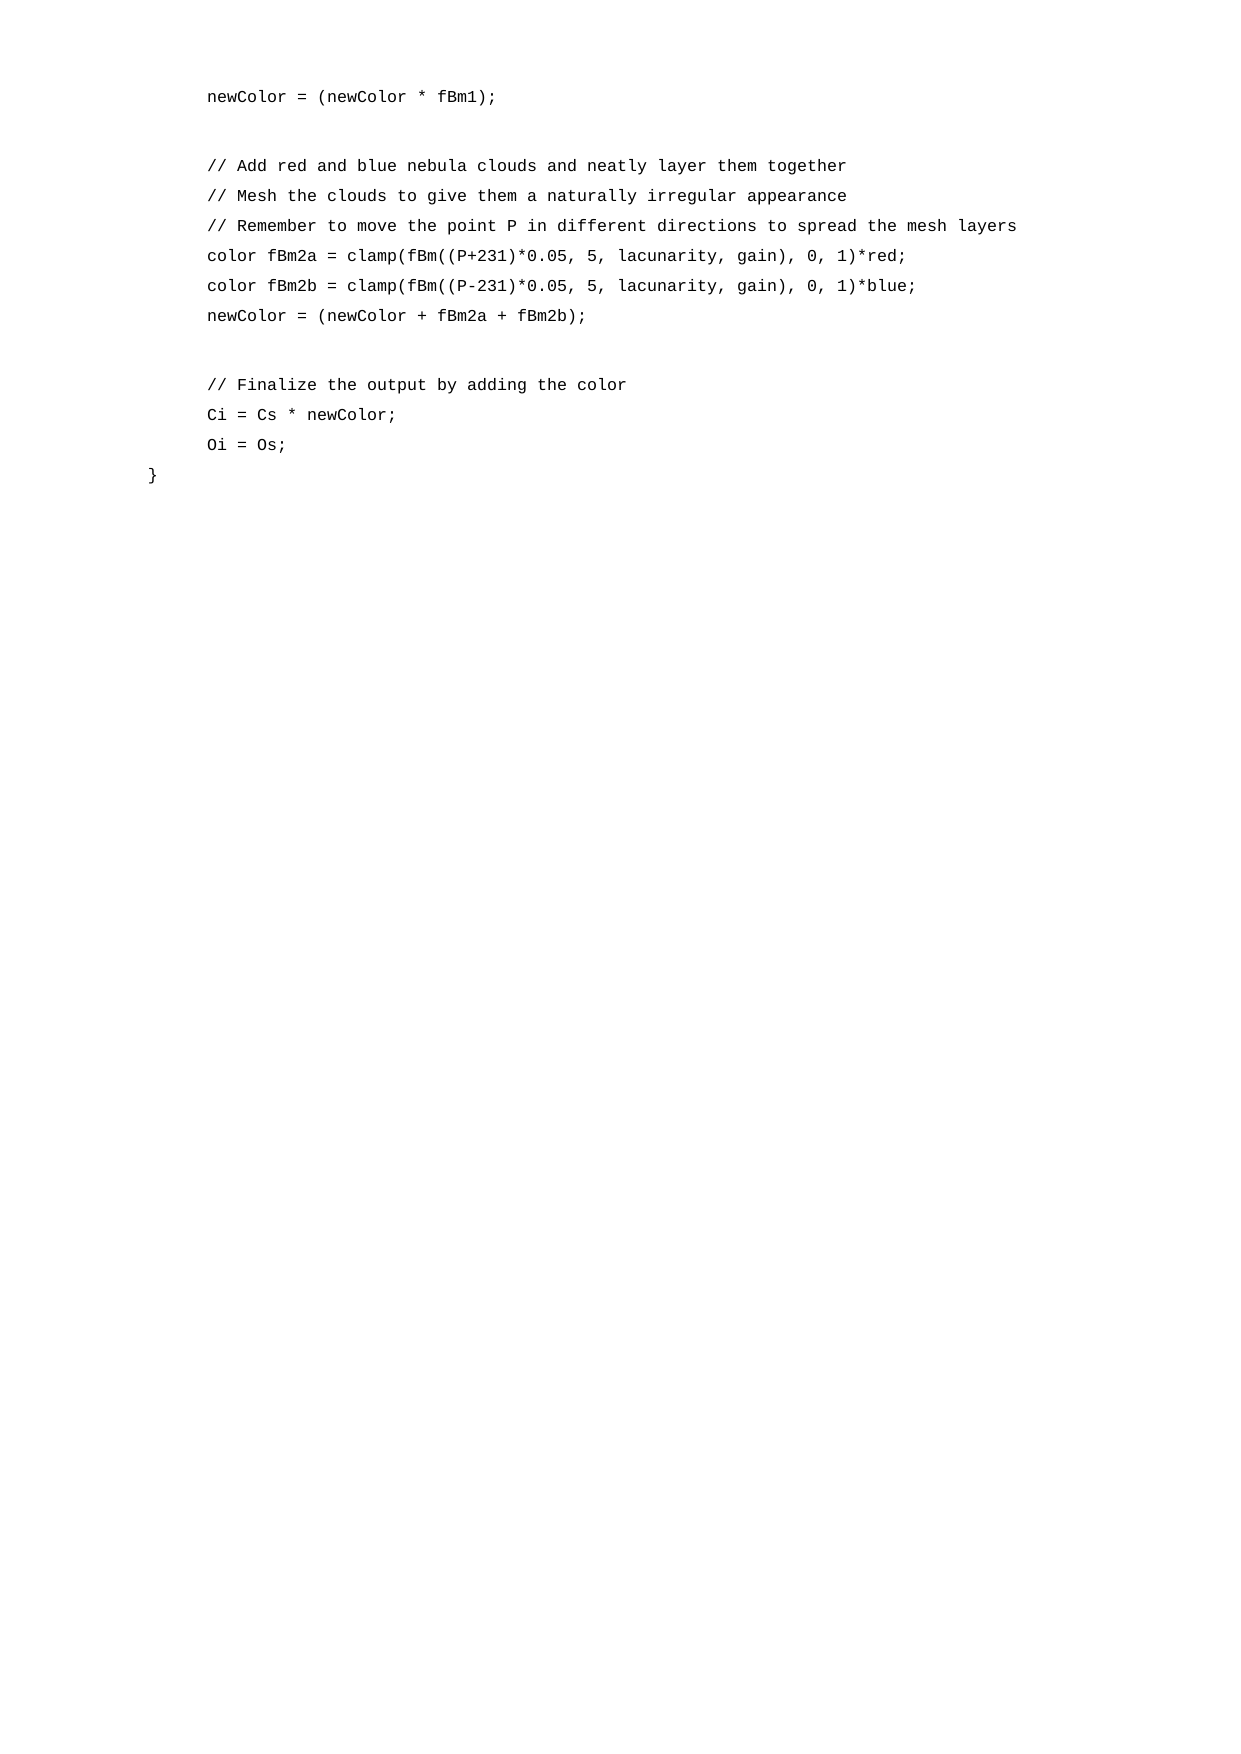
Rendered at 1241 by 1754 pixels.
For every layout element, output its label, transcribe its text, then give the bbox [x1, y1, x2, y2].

text Oi = Os; [148, 437, 1092, 456]
text newColor = (newColor + fBm2a + fBm2b); [148, 308, 1092, 327]
text Ci = Cs * newColor; [148, 407, 1092, 426]
text newColor = (newColor * fBm1); [148, 89, 1092, 107]
text } [148, 467, 1092, 486]
text // Mesh the clouds to give them a naturally irregular appearance [148, 188, 1092, 207]
text color fBm2a = clamp(fBm((P+231)*0.05, 5, lacunarity, gain), 0, 1)*red; [148, 248, 1092, 267]
text // Add red and blue nebula clouds and neatly layer them together [148, 158, 1092, 177]
text // Remember to move the point P in different directions to spread the mesh layers [148, 218, 1092, 237]
text // Finalize the output by adding the color [148, 377, 1092, 396]
text color fBm2b = clamp(fBm((P-231)*0.05, 5, lacunarity, gain), 0, 1)*blue; [148, 278, 1092, 297]
